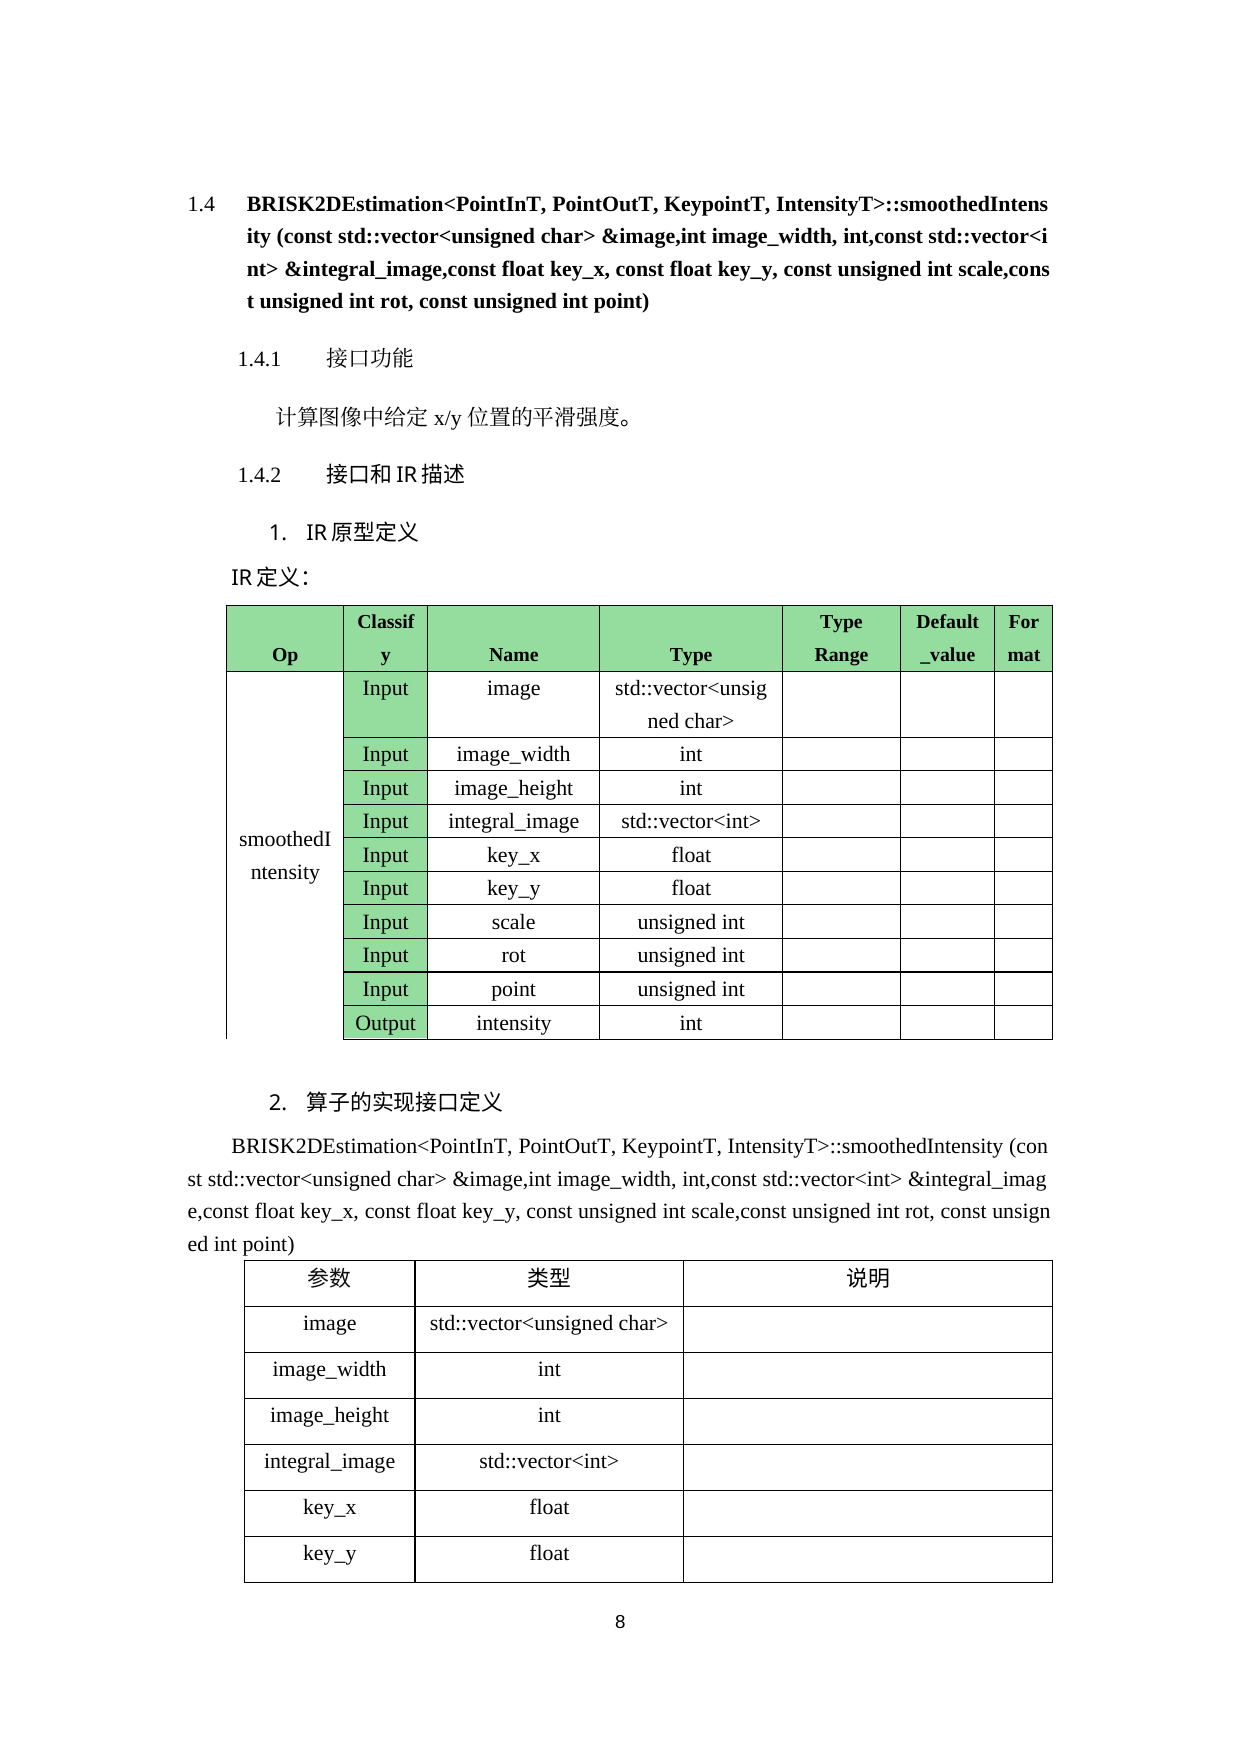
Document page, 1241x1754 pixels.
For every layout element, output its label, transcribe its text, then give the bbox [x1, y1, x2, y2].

table_header 说明 [684, 1261, 1052, 1306]
table_cell int [600, 1006, 782, 1038]
table_header Name [428, 606, 599, 671]
table_cell [901, 905, 994, 938]
table_cell std::vector<unsigned char> [416, 1307, 683, 1352]
table_cell Input [344, 838, 427, 871]
table_cell [684, 1399, 1052, 1444]
table_cell [901, 672, 994, 737]
table_cell std::vector<unsigned char> [600, 672, 782, 737]
table_cell Input [344, 939, 427, 971]
table_cell image [428, 672, 599, 737]
table_cell [995, 905, 1052, 938]
table_cell int [600, 738, 782, 770]
table_cell key_x [245, 1491, 414, 1536]
table_cell [901, 872, 994, 904]
table_header 参数 [245, 1261, 414, 1306]
table_cell image_width [245, 1353, 414, 1398]
text 计算图像中给定 x/y 位置的平滑强度。 [231, 399, 1053, 432]
table_cell [783, 939, 900, 971]
table_cell [995, 939, 1052, 971]
subtitle BRISK2DEstimation<PointInT, PointOutT, KeypointT, IntensityT>::smoothedIntensity (const std::vector<unsigned char> &image,int image_width, int,const std::vector<int> &integral_image,const float key_x, const float key_y, const unsigned int scale,const unsigned int rot, const unsigned int point) [187, 187, 1053, 317]
table_cell [783, 838, 900, 871]
table_cell [901, 1006, 994, 1038]
table_cell [995, 771, 1052, 804]
table_cell [783, 905, 900, 938]
table_cell key_y [428, 872, 599, 904]
table_cell point [428, 973, 599, 1005]
table_cell unsigned int [600, 905, 782, 938]
table_cell [783, 672, 900, 737]
table_cell [901, 939, 994, 971]
table_cell [901, 805, 994, 837]
table_header Format [995, 606, 1052, 671]
table_cell [995, 738, 1052, 770]
list BRISK2DEstimation<PointInT, PointOutT, KeypointT, IntensityT>::smoothedIntensity (const std::vector<unsigned char> &image,int image_width, int,const std::vector<int> &integral_image,const float key_x, const float key_y, const unsigned int scale,const unsigned int rot, const unsigned int point) [187, 1129, 1053, 1259]
table_cell intensity [428, 1006, 599, 1038]
table_cell integral_image [428, 805, 599, 837]
table_header Type Range [783, 606, 900, 671]
table_cell [783, 771, 900, 804]
table_header Type [600, 606, 782, 671]
table_cell float [600, 872, 782, 904]
table_cell [995, 872, 1052, 904]
table_cell std::vector<int> [416, 1445, 683, 1490]
table_header Op [227, 606, 343, 671]
table_cell [684, 1537, 1052, 1582]
list IR原型定义 [269, 514, 1053, 547]
table_cell Input [344, 805, 427, 837]
table_cell [783, 805, 900, 837]
table_cell [995, 973, 1052, 1005]
table_cell [684, 1353, 1052, 1398]
table_cell [684, 1491, 1052, 1536]
subtitle 接口和IR描述 [237, 457, 1053, 489]
table_cell scale [428, 905, 599, 938]
text IR定义： [187, 559, 1053, 592]
table_cell [901, 973, 994, 1005]
table_cell float [416, 1537, 683, 1582]
table_cell std::vector<int> [600, 805, 782, 837]
table_cell int [416, 1353, 683, 1398]
table_cell [684, 1307, 1052, 1352]
table_cell key_y [245, 1537, 414, 1582]
table_cell [783, 738, 900, 770]
table_cell int [416, 1399, 683, 1444]
table_cell Output [344, 1006, 427, 1038]
table_cell [901, 738, 994, 770]
table_cell image_height [245, 1399, 414, 1444]
table_header Classify [344, 606, 427, 671]
table_cell image_width [428, 738, 599, 770]
table_header 类型 [416, 1261, 683, 1306]
table_cell Input [344, 973, 427, 1005]
table_cell [684, 1445, 1052, 1490]
table_cell [995, 672, 1052, 737]
table_cell smoothedIntensity [227, 672, 343, 1038]
table_cell Input [344, 771, 427, 804]
table_cell [901, 838, 994, 871]
table_cell image_height [428, 771, 599, 804]
table_cell Input [344, 672, 427, 737]
table_cell [783, 973, 900, 1005]
table_cell Input [344, 872, 427, 904]
table_cell [901, 771, 994, 804]
table_cell float [416, 1491, 683, 1536]
table_cell Input [344, 738, 427, 770]
table_cell unsigned int [600, 973, 782, 1005]
table_cell key_x [428, 838, 599, 871]
table_cell integral_image [245, 1445, 414, 1490]
table_cell image [245, 1307, 414, 1352]
table_cell [783, 1006, 900, 1038]
table_cell Input [344, 905, 427, 938]
table_cell int [600, 771, 782, 804]
table_cell rot [428, 939, 599, 971]
table_cell [995, 1006, 1052, 1038]
table_header Default_value [901, 606, 994, 671]
table_cell unsigned int [600, 939, 782, 971]
table_cell [783, 872, 900, 904]
table_cell [995, 838, 1052, 871]
list 算子的实现接口定义 [269, 1084, 1053, 1117]
subtitle 接口功能 [237, 342, 1053, 374]
table_cell float [600, 838, 782, 871]
table_cell [995, 805, 1052, 837]
